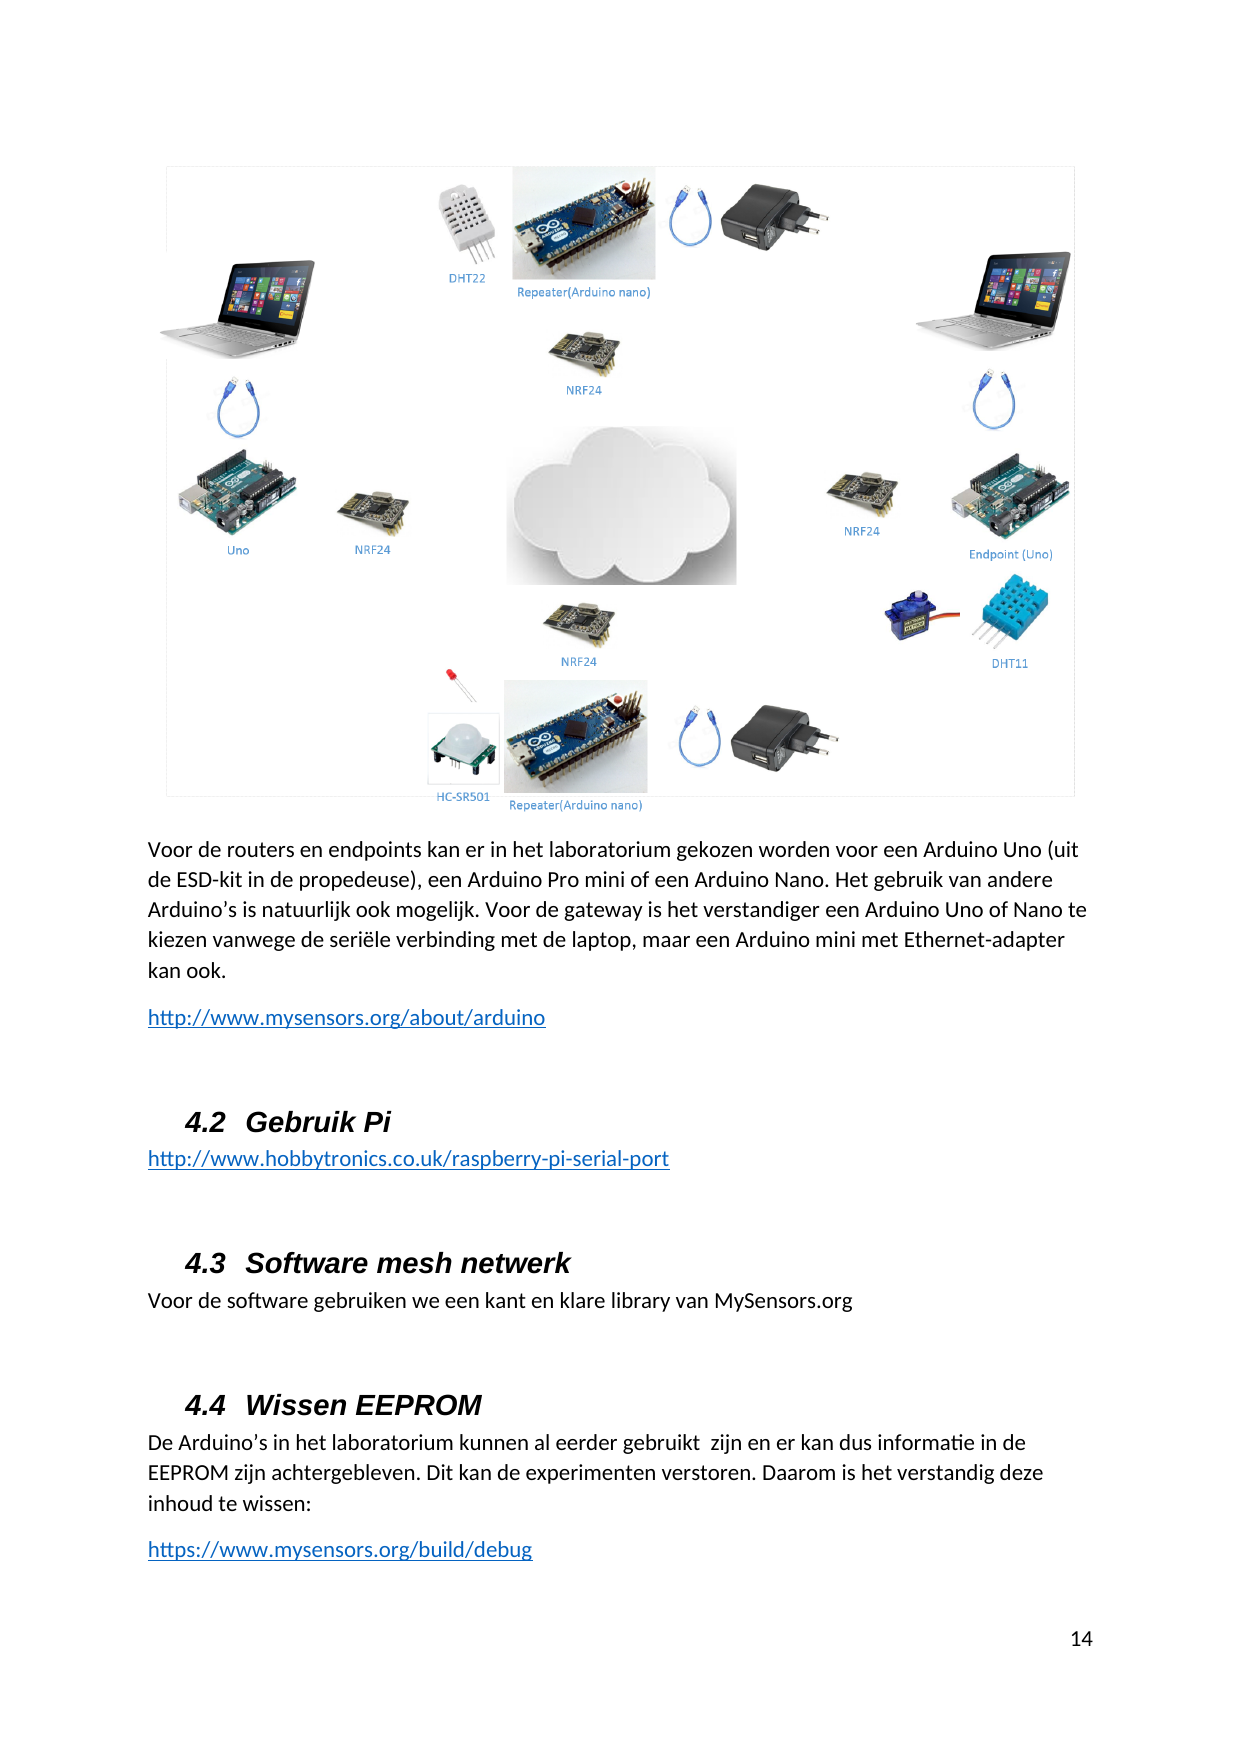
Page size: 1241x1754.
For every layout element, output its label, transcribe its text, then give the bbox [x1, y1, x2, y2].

text https://www.mysensors.org/build/debug [148, 1536, 1093, 1563]
text Voor de routers en endpoints kan er in het laboratorium gekozen worden voor een Arduino Uno (uit de ESD-kit in de propedeuse), een Arduino Pro mini of een Arduino Nano. Het gebruik van andere Arduino’s is natuurlijk ook mogelijk. Voor de gateway is het verstandiger een Arduino Uno of Nano te kiezen vanwege de seriële verbinding met de laptop, maar een Arduino mini met Ethernet-adapter kan ook. [148, 835, 1093, 984]
text http://www.mysensors.org/about/arduino [148, 1003, 1093, 1031]
picture [147, 147, 1093, 816]
text Voor de software gebruiken we een kant en klare library van MySensors.org [148, 1286, 1093, 1314]
subtitle Software mesh netwerk [185, 1247, 1093, 1280]
subtitle Gebruik Pi [185, 1105, 1093, 1138]
text De Arduino’s in het laboratorium kunnen al eerder gebruikt zijn en er kan dus informatie in de EEPROM zijn achtergebleven. Dit kan de experimenten verstoren. Daarom is het verstandig deze inhoud te wissen: [148, 1428, 1093, 1517]
text http://www.hobbytronics.co.uk/raspberry-pi-serial-port [148, 1144, 1093, 1172]
subtitle Wissen EEPROM [185, 1388, 1093, 1422]
